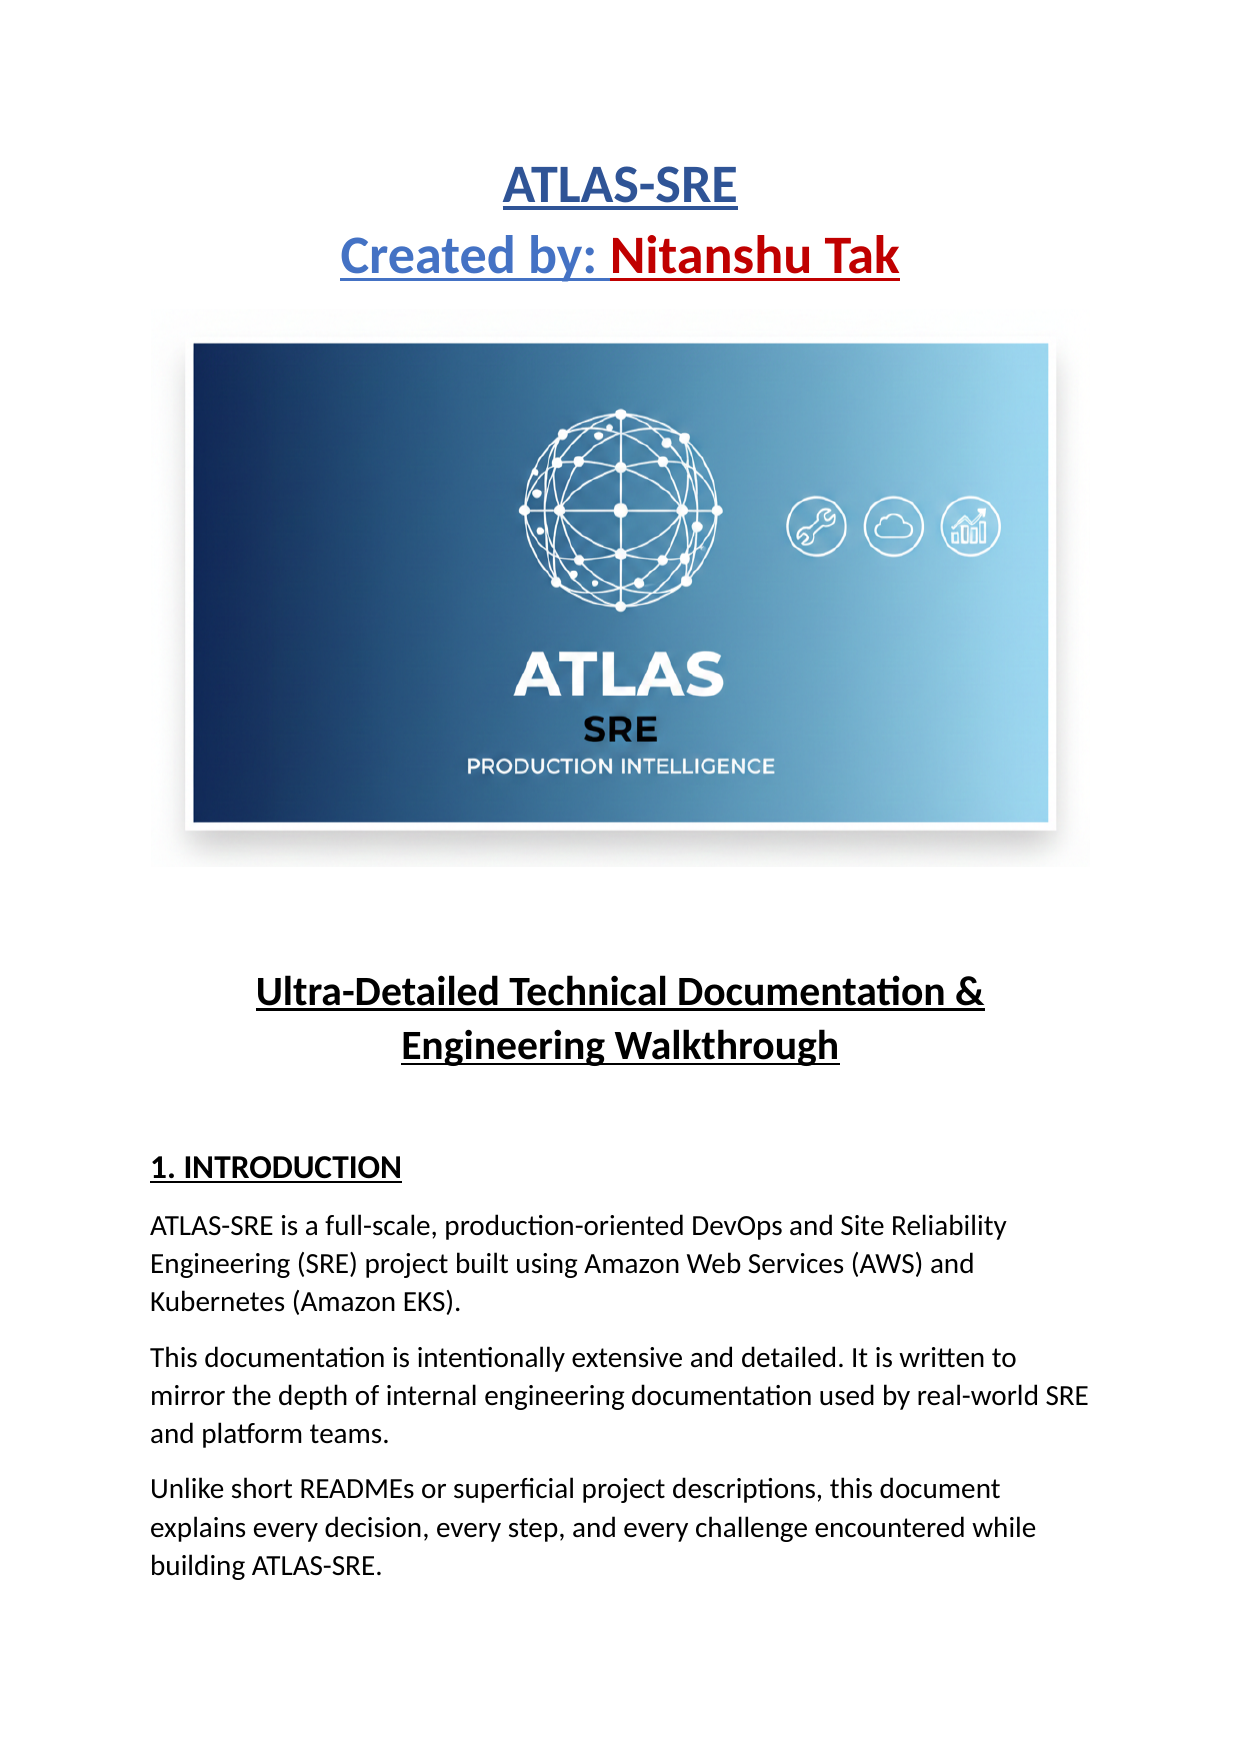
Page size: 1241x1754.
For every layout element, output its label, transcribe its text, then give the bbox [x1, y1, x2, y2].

text 1. INTRODUCTION [150, 1146, 1090, 1187]
text Ultra-Detailed Technical Documentation & Engineering Walkthrough [150, 964, 1090, 1070]
text ATLAS-SRE Created by: Nitanshu Tak [150, 150, 1090, 287]
text This documentation is intentionally extensive and detailed. It is written to mirror the depth of internal engineering documentation used by real-world SRE and platform teams. [150, 1339, 1090, 1451]
picture [151, 309, 1090, 867]
text Unlike short READMEs or superficial project descriptions, this document explains every decision, every step, and every challenge encountered while building ATLAS-SRE. [150, 1471, 1090, 1583]
text ATLAS-SRE is a full-scale, production-oriented DevOps and Site Reliability Engineering (SRE) project built using Amazon Web Services (AWS) and Kubernetes (Amazon EKS). [150, 1207, 1090, 1319]
